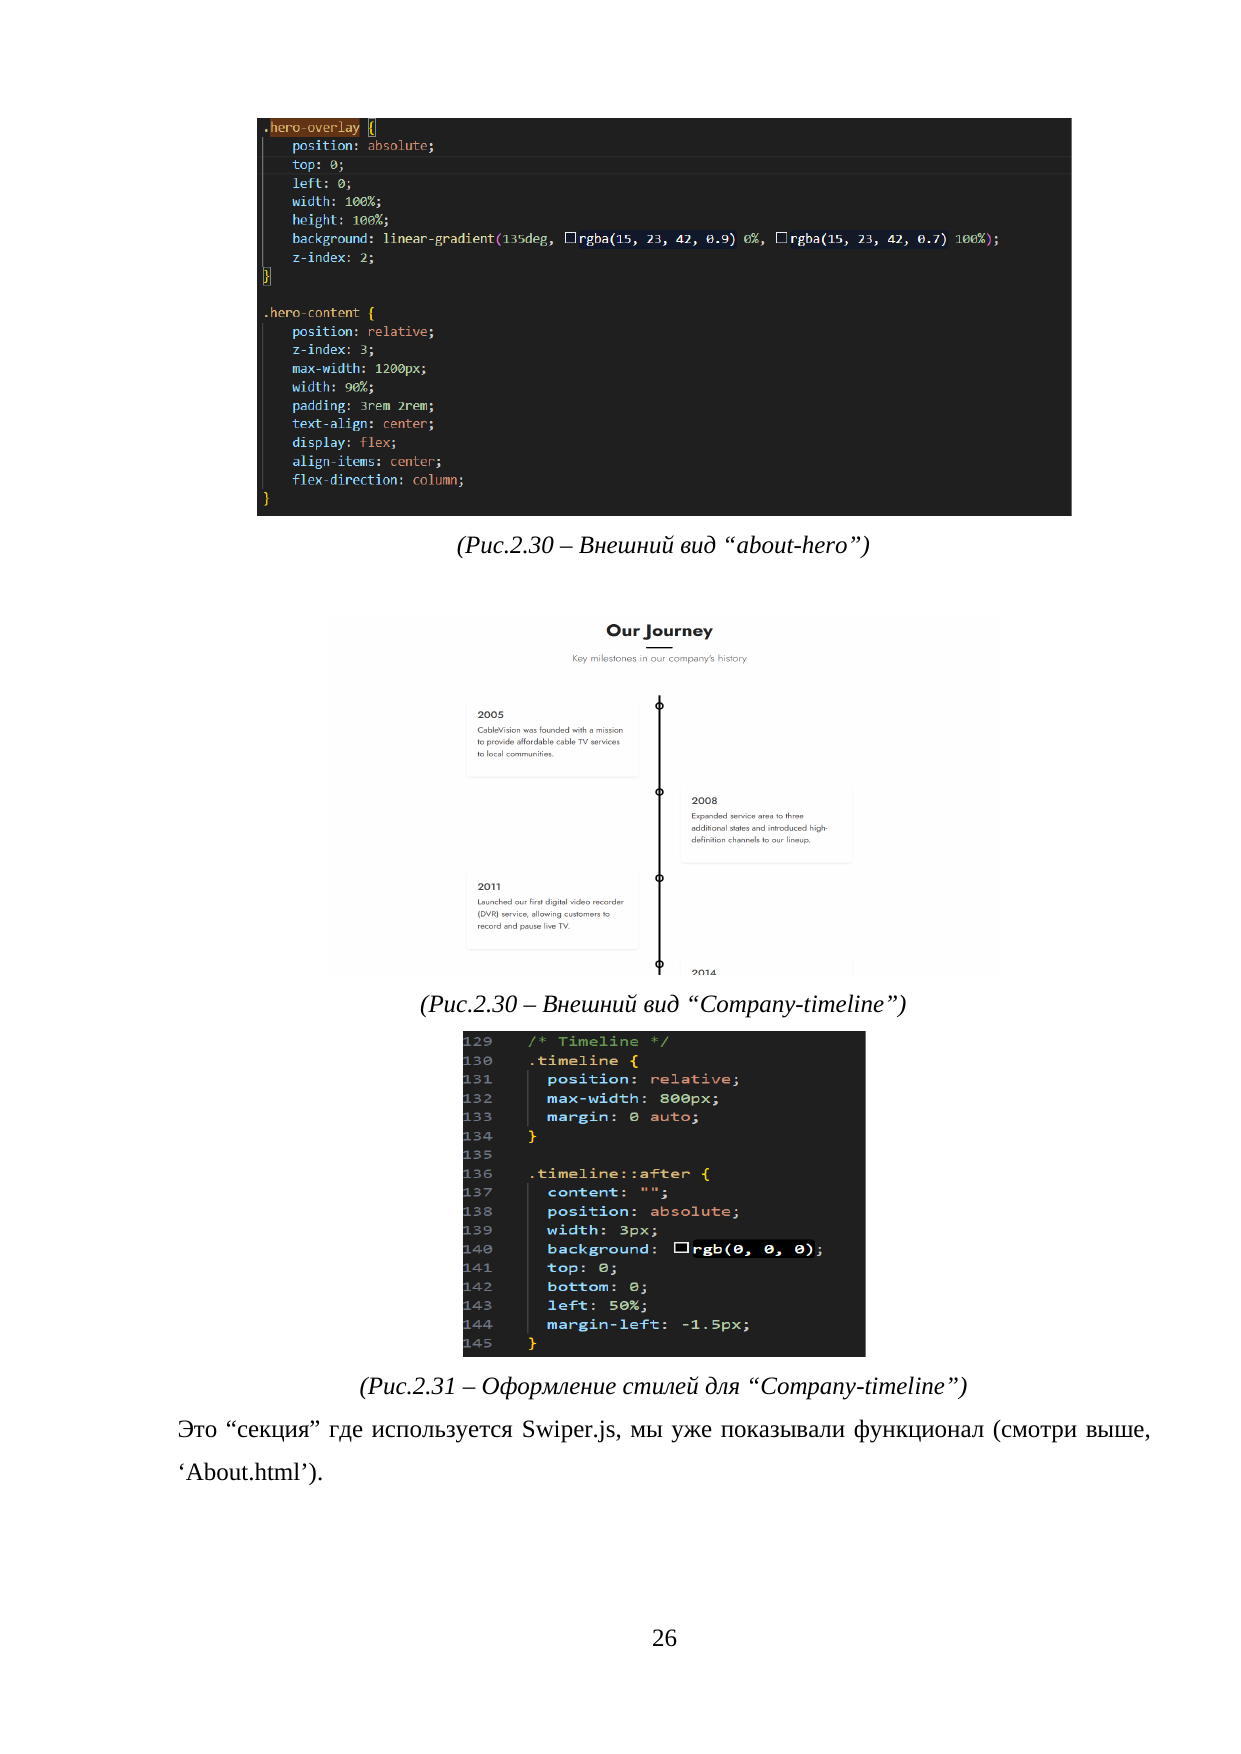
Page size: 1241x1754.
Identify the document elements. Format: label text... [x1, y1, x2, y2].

text (Рис.2.31 – Оформление стилей для “Company-timeline”) [177, 1371, 1152, 1399]
text Это “секция” где используется Swiper.js, мы уже показывали функционал (смотри выше, ‘About.html’). [177, 1414, 1152, 1486]
picture [463, 1031, 866, 1357]
picture [257, 118, 1072, 516]
text (Рис.2.30 – Внешний вид “about-hero”) [177, 530, 1152, 558]
picture [326, 616, 1002, 975]
text (Рис.2.30 – Внешний вид “Company-timeline”) [177, 989, 1152, 1017]
